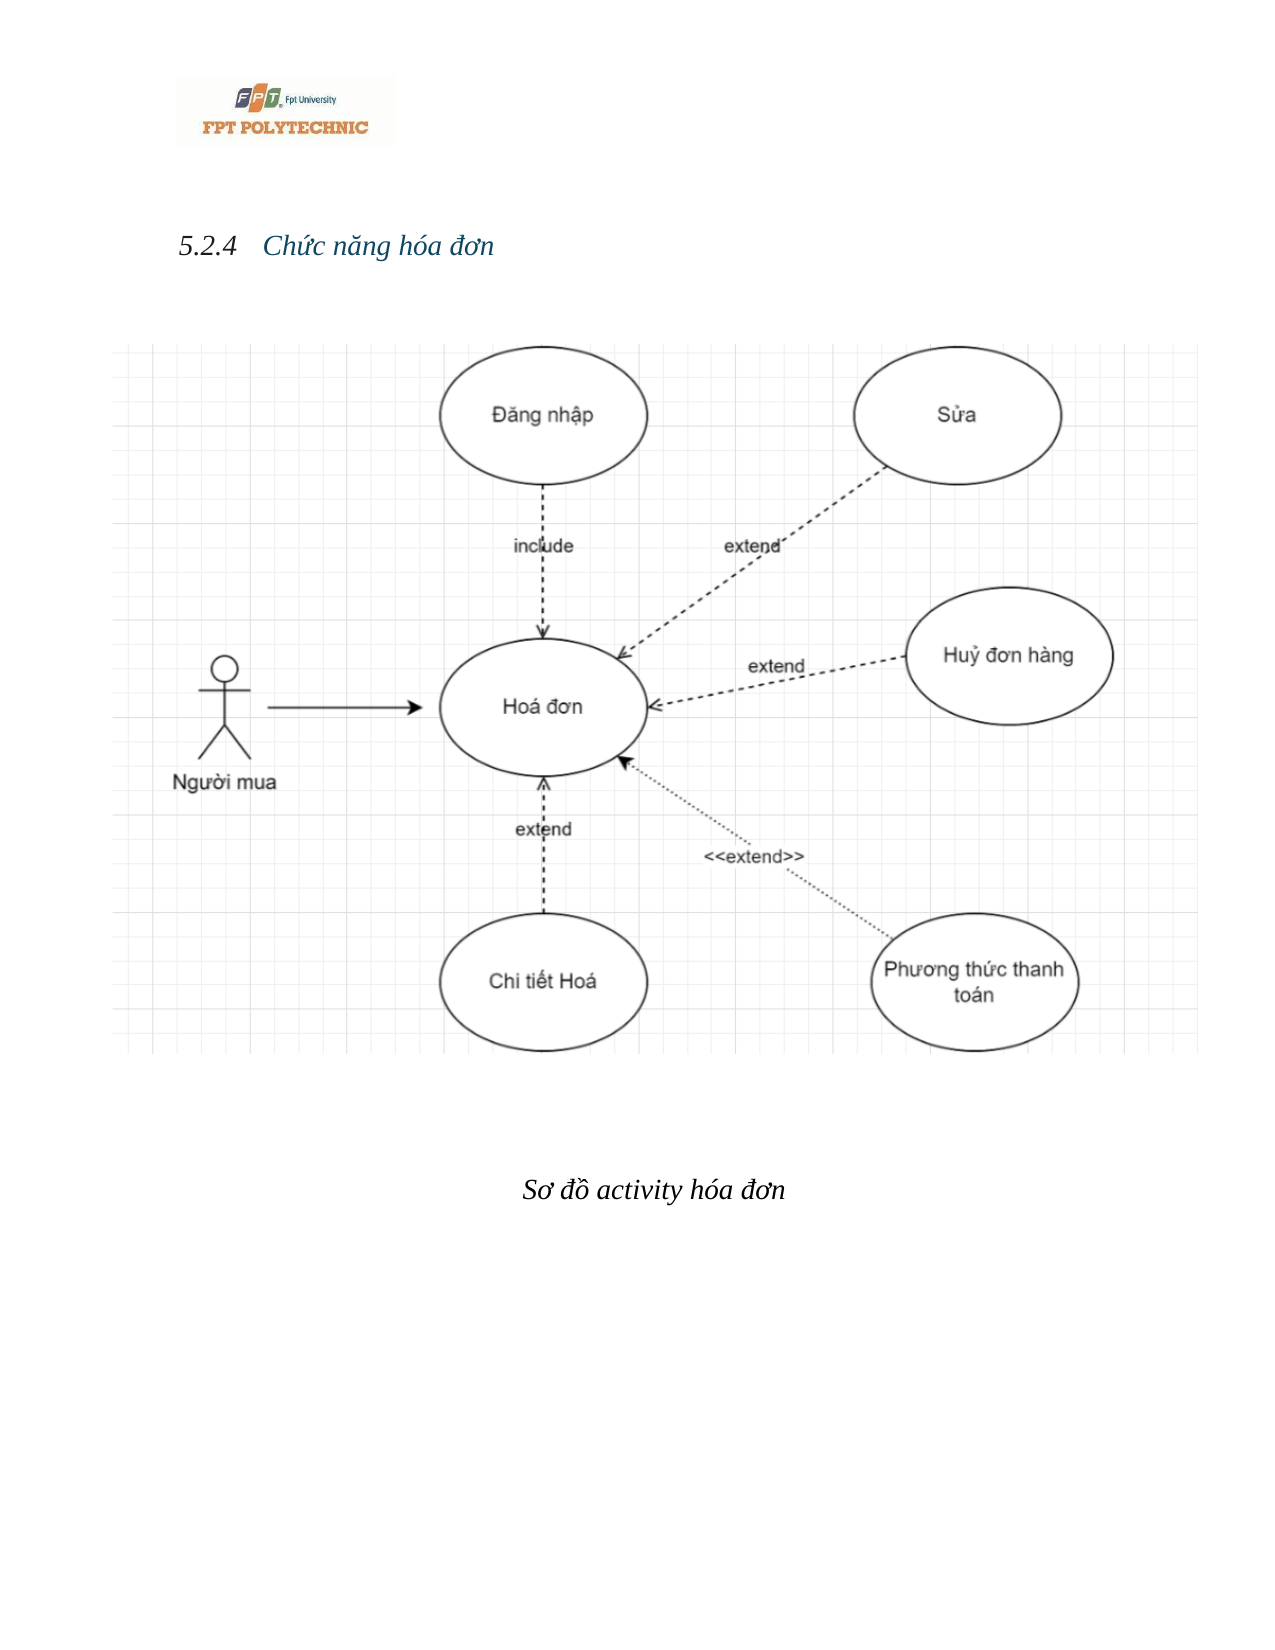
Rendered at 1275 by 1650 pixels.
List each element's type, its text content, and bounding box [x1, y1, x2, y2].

text Sơ đồ activity hóa đơn [112, 1172, 1198, 1206]
picture [177, 75, 395, 146]
picture [112, 344, 1198, 1054]
subtitle Chức năng hóa đơn [178, 228, 1198, 262]
